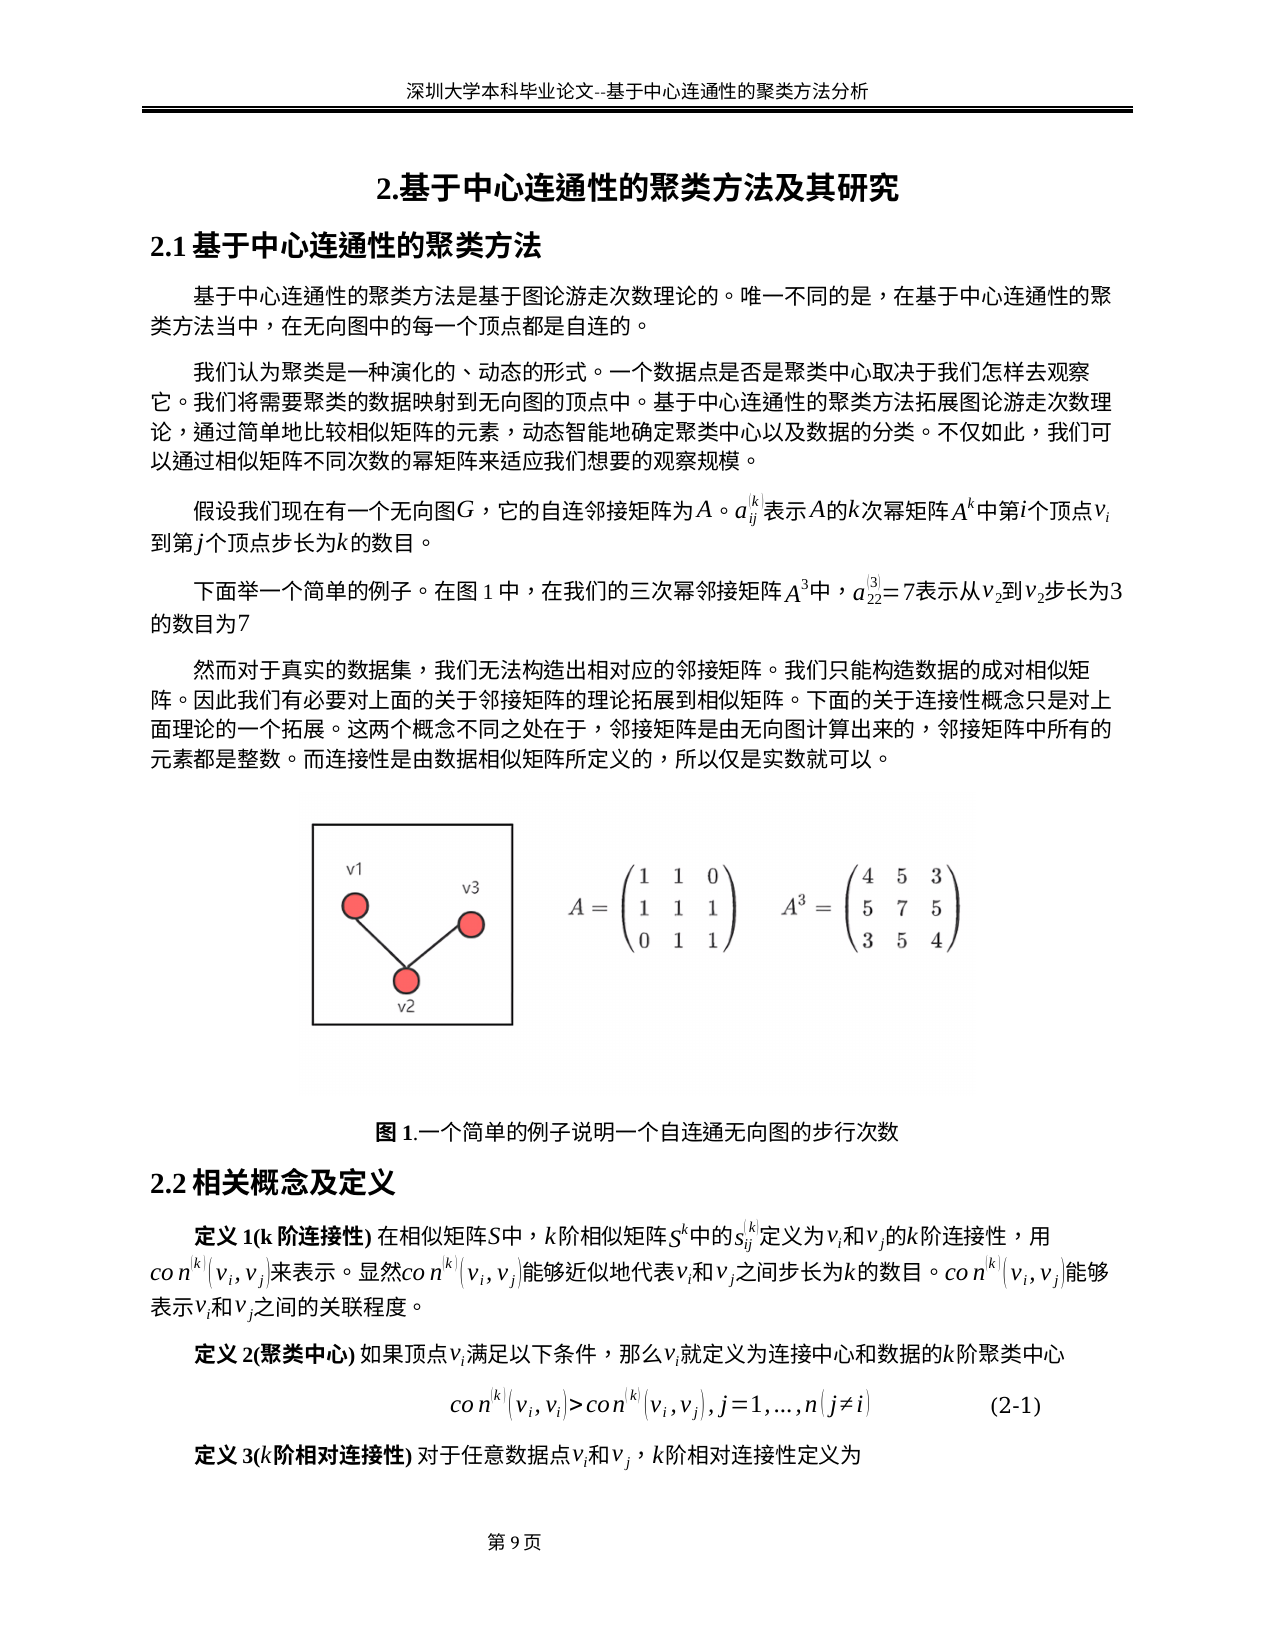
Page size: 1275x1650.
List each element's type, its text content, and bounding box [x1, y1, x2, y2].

subtitle 2.2相关概念及定义 [150, 1163, 1125, 1202]
text 定义2(聚类中心) 如果顶点满足以下条件，那么就定义为连接中心和数据的阶聚类中心 [150, 1339, 1125, 1370]
text 图1.一个简单的例子说明一个自连通无向图的步行次数 [150, 1114, 1125, 1146]
text 基于中心连通性的聚类方法是基于图论游走次数理论的。唯一不同的是，在基于中心连通性的聚类方法当中，在无向图中的每一个顶点都是自连的。 [150, 281, 1125, 341]
subtitle 2.1基于中心连通性的聚类方法 [150, 225, 1125, 265]
text 定义3(阶相对连接性) 对于任意数据点和，阶相对连接性定义为 [150, 1439, 1125, 1471]
picture [299, 792, 976, 1096]
text 我们认为聚类是一种演化的、动态的形式。一个数据点是否是聚类中心取决于我们怎样去观察它。我们将需要聚类的数据映射到无向图的顶点中。基于中心连通性的聚类方法拓展图论游走次数理论，通过简单地比较相似矩阵的元素，动态智能地确定聚类中心以及数据的分类。不仅如此，我们可以通过相似矩阵不同次数的幂矩阵来适应我们想要的观察规模。 [150, 357, 1125, 476]
subtitle 2.基于中心连通性的聚类方法及其研究 [150, 166, 1125, 209]
text 下面举一个简单的例子。在图1中，在我们的三次幂邻接矩阵中，表示从到步长为的数目为 [150, 573, 1125, 638]
text (2-1) [375, 1386, 1125, 1423]
text 定义1(k阶连接性) 在相似矩阵中，阶相似矩阵中的定义为和的阶连接性，用来表示。显然能够近似地代表和之间步长为的数目。能够表示和之间的关联程度。 [150, 1218, 1125, 1322]
text 假设我们现在有一个无向图，它的自连邻接矩阵为。表示的次幂矩阵中第个顶点到第个顶点步长为的数目。 [150, 492, 1125, 557]
text 然而对于真实的数据集，我们无法构造出相对应的邻接矩阵。我们只能构造数据的成对相似矩阵。因此我们有必要对上面的关于邻接矩阵的理论拓展到相似矩阵。下面的关于连接性概念只是对上面理论的一个拓展。这两个概念不同之处在于，邻接矩阵是由无向图计算出来的，邻接矩阵中所有的元素都是整数。而连接性是由数据相似矩阵所定义的，所以仅是实数就可以。 [150, 655, 1125, 774]
